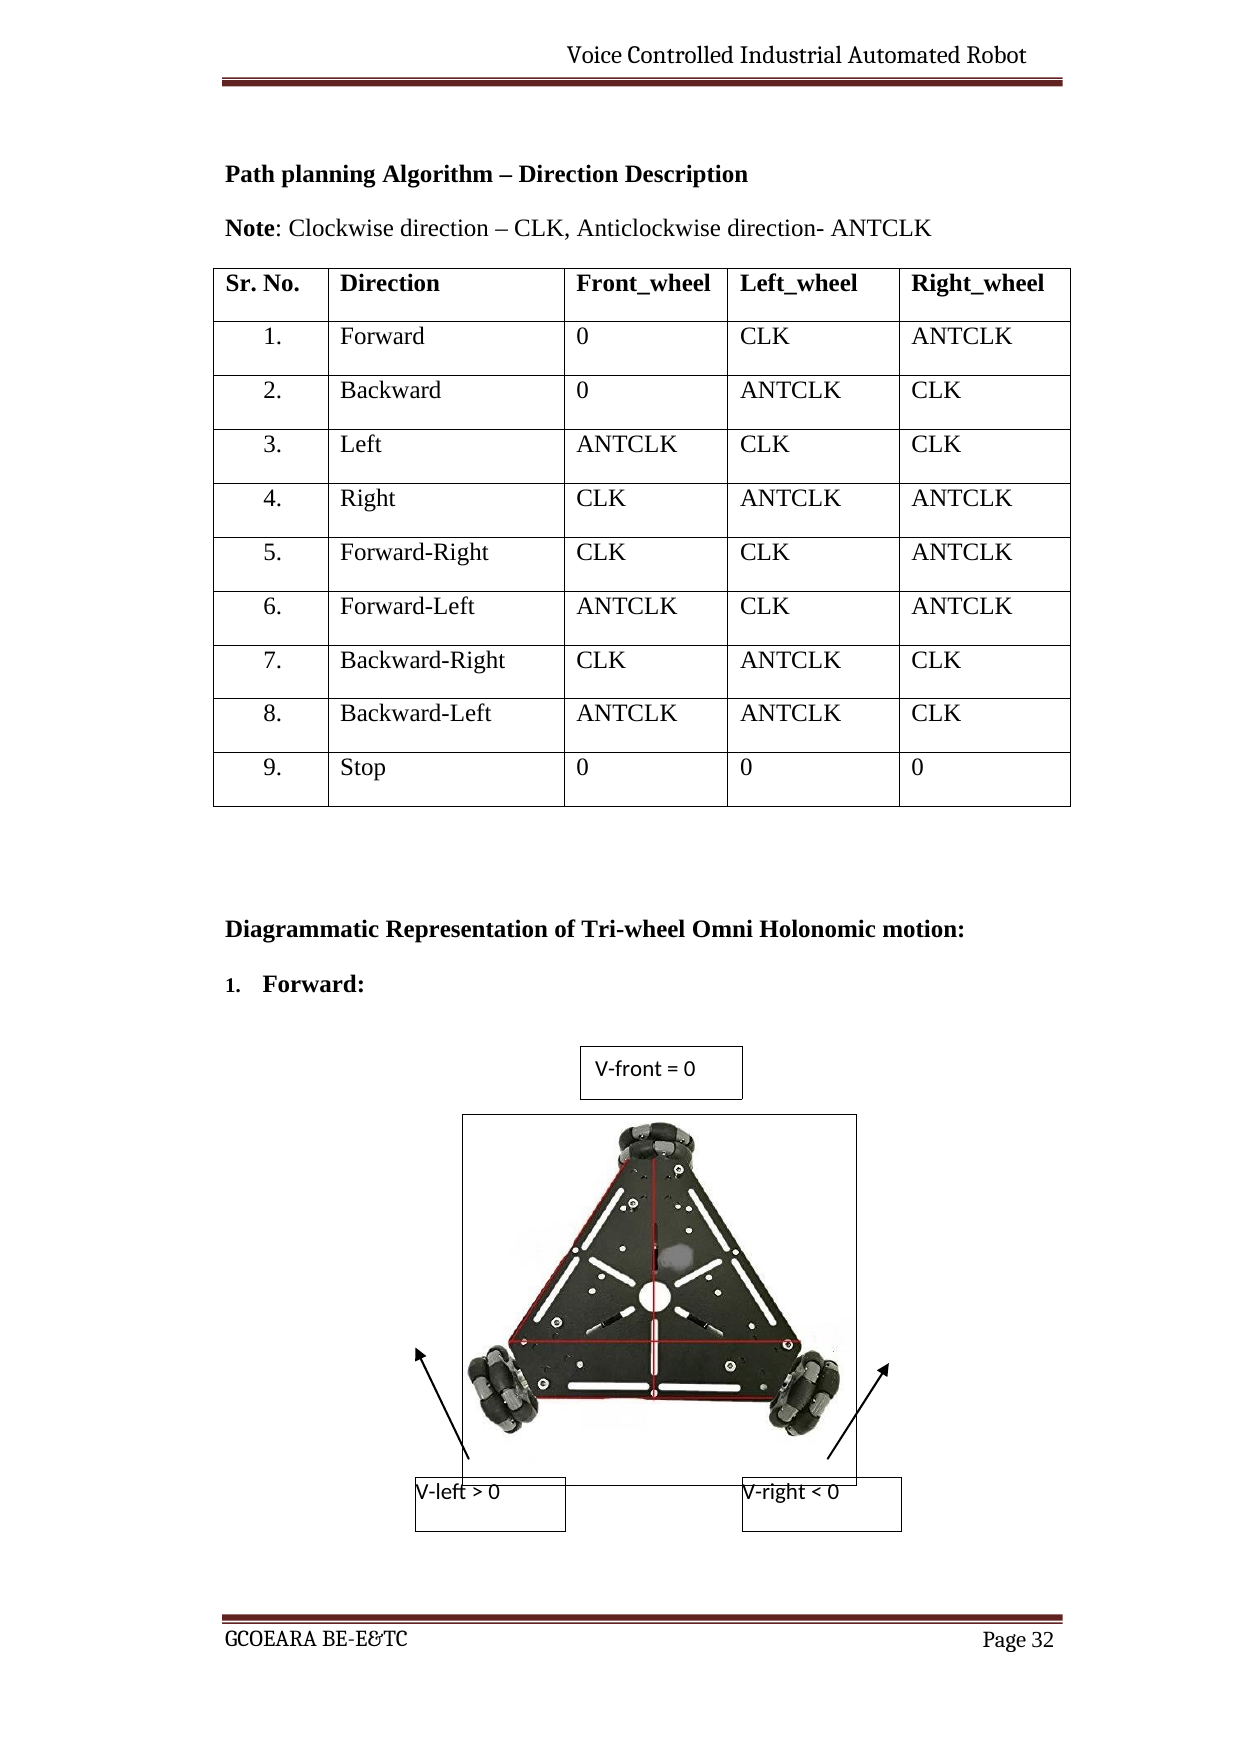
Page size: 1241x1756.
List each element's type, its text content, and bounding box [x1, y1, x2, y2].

table_cell CLK [565, 646, 727, 698]
table_cell CLK [565, 538, 727, 591]
table_cell 0 [565, 322, 727, 375]
table_cell ANTCLK [728, 646, 899, 698]
list Forward: [225, 969, 1205, 997]
table_cell ANTCLK [728, 484, 899, 537]
table_cell Backward [329, 376, 564, 429]
table_cell CLK [900, 646, 1070, 698]
table_header Right_wheel [900, 269, 1070, 321]
table_cell 2. [214, 376, 328, 429]
table_cell 1. [214, 322, 328, 375]
table_cell Forward-Left [329, 592, 564, 644]
table_cell 0 [565, 376, 727, 429]
table_cell Forward-Right [329, 538, 564, 591]
table_cell Forward [329, 322, 564, 375]
picture [743, 1478, 856, 1485]
text Note: Clockwise direction – CLK, Anticlockwise direction- ANTCLK [225, 213, 1205, 242]
table_cell Stop [329, 753, 564, 806]
table_cell Backward-Left [329, 699, 564, 752]
table_cell 8. [214, 699, 328, 752]
table_cell Right [329, 484, 564, 537]
table_cell ANTCLK [728, 699, 899, 752]
table_cell ANTCLK [900, 484, 1070, 537]
table_cell 0 [565, 753, 727, 806]
table_cell CLK [728, 592, 899, 644]
table_header Sr. No. [214, 269, 328, 321]
table_cell CLK [900, 699, 1070, 752]
table_cell 7. [214, 646, 328, 698]
subtitle Path planning Algorithm – Direction Description [225, 159, 1205, 188]
table_cell 6. [214, 592, 328, 644]
table_header Left_wheel [728, 269, 899, 321]
table_cell CLK [900, 430, 1070, 483]
table_cell ANTCLK [565, 430, 727, 483]
table_cell CLK [728, 538, 899, 591]
table_cell ANTCLK [900, 322, 1070, 375]
table_cell 5. [214, 538, 328, 591]
table_cell 9. [214, 753, 328, 806]
table_cell CLK [728, 322, 899, 375]
picture [463, 1115, 856, 1485]
table_header Direction [329, 269, 564, 321]
table_cell 0 [728, 753, 899, 806]
table_cell ANTCLK [900, 592, 1070, 644]
table_header Front_wheel [565, 269, 727, 321]
table_cell 3. [214, 430, 328, 483]
table_cell ANTCLK [900, 538, 1070, 591]
table_cell 4. [214, 484, 328, 537]
table_cell Backward-Right [329, 646, 564, 698]
picture [463, 1478, 565, 1485]
subtitle Diagrammatic Representation of Tri-wheel Omni Holonomic motion: [225, 914, 1205, 943]
table_cell ANTCLK [728, 376, 899, 429]
table_cell 0 [900, 753, 1070, 806]
table_cell CLK [728, 430, 899, 483]
table_cell ANTCLK [565, 592, 727, 644]
table_cell Left [329, 430, 564, 483]
table_cell CLK [565, 484, 727, 537]
table_cell CLK [900, 376, 1070, 429]
table_cell ANTCLK [565, 699, 727, 752]
